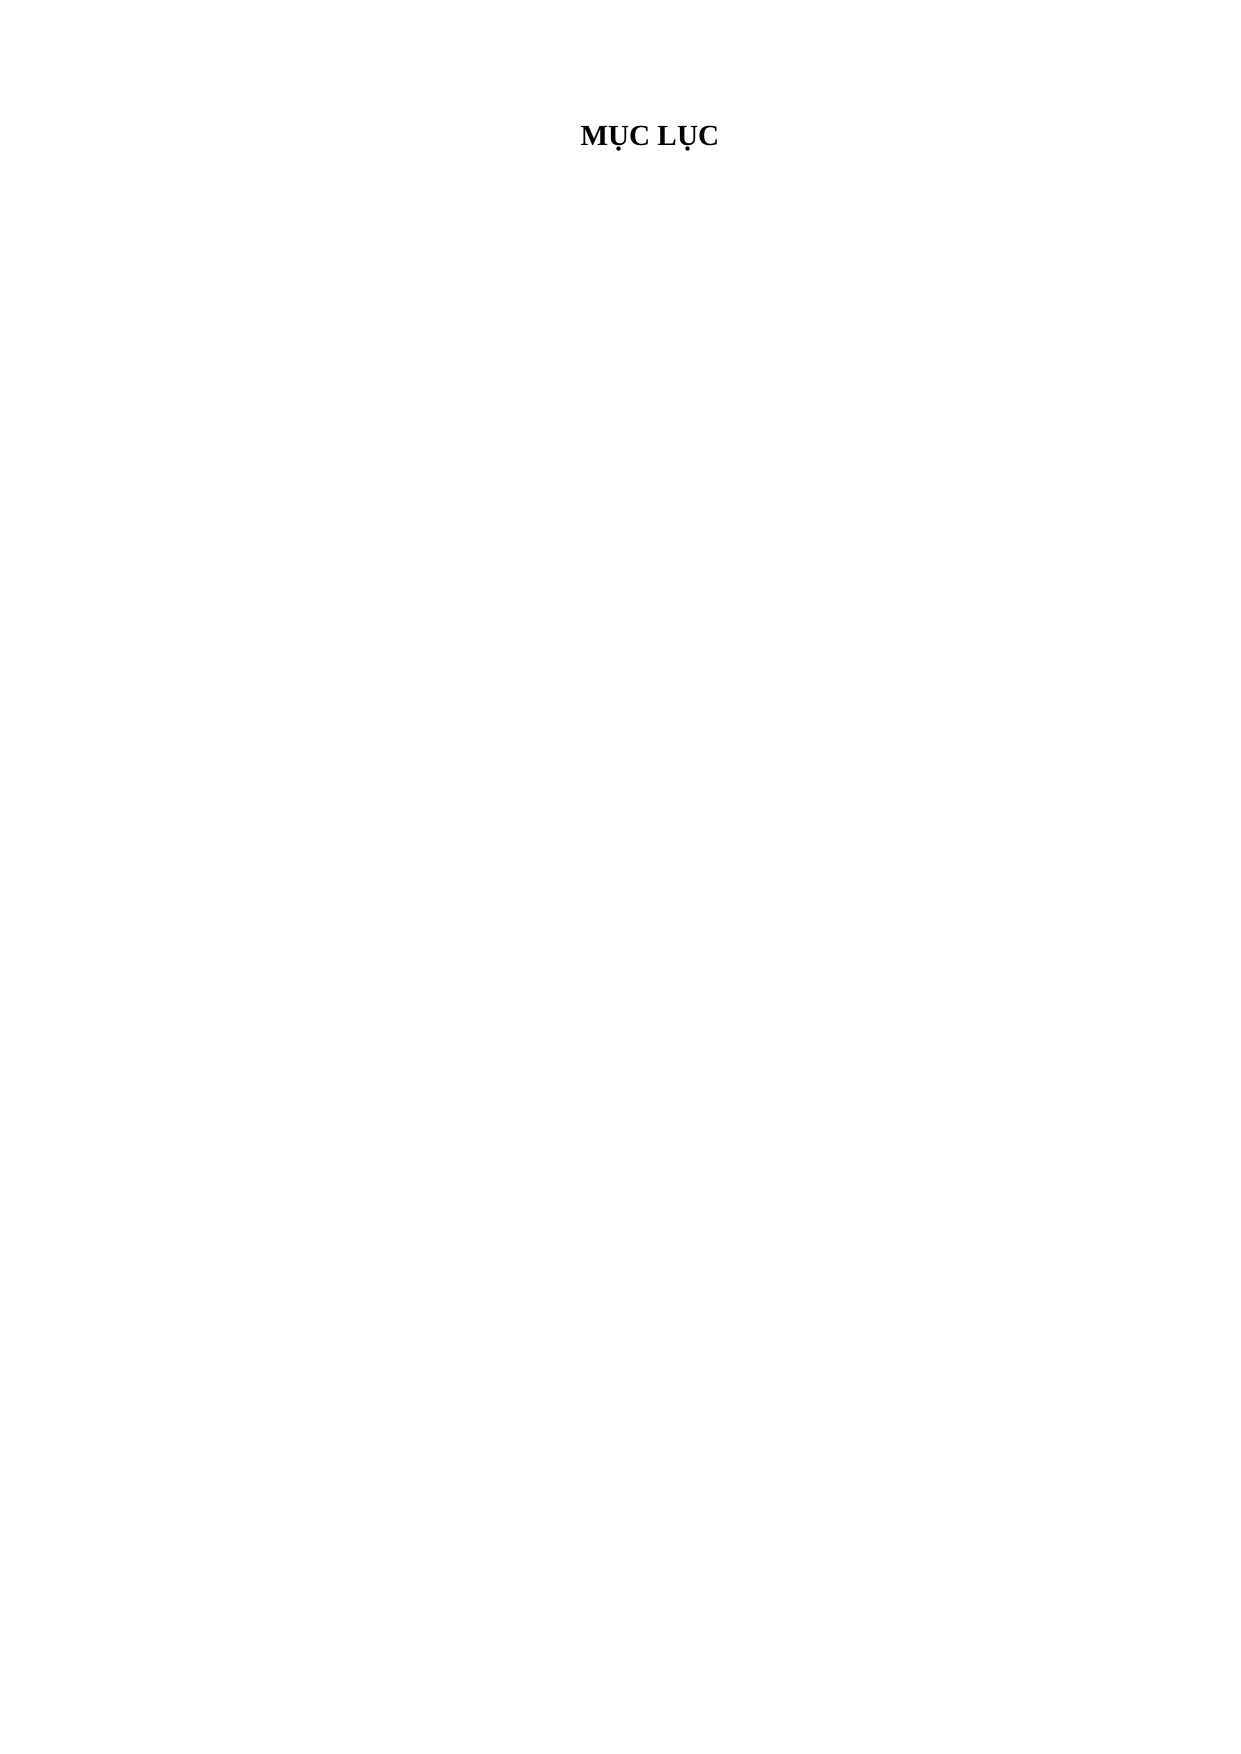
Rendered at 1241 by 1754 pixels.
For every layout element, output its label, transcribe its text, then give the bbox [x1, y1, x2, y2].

text MỤC LỤC [177, 118, 1122, 152]
